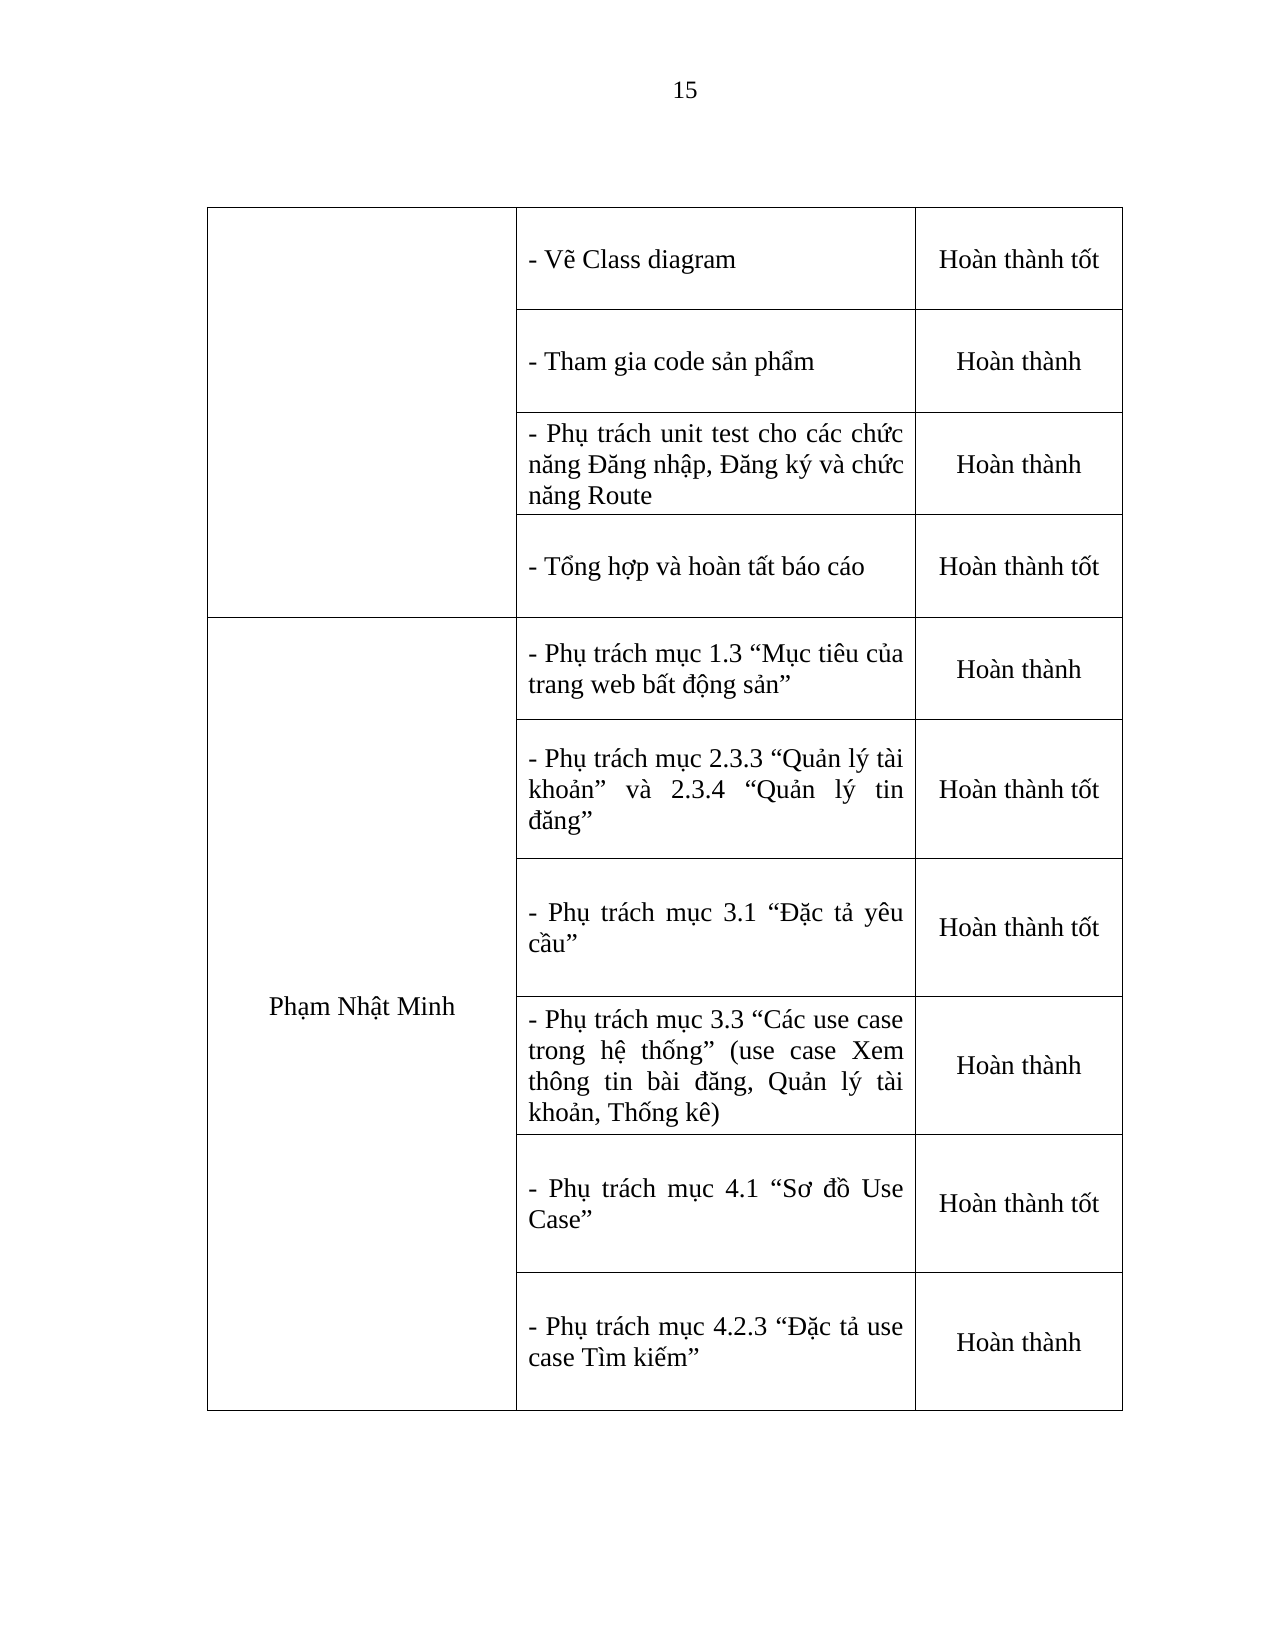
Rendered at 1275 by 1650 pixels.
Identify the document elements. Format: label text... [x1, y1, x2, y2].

table_cell Hoàn thành tốt [916, 859, 1122, 996]
table_cell - Tham gia code sản phẩm [517, 310, 915, 412]
table_cell Hoàn thành [916, 1273, 1122, 1410]
table_cell - Phụ trách mục 1.3 “Mục tiêu của trang web bất động sản” [517, 618, 915, 719]
table_cell Hoàn thành tốt [916, 720, 1122, 857]
table_cell Phạm Nhật Minh [208, 618, 516, 1410]
table_cell - Phụ trách mục 4.2.3 “Đặc tả use case Tìm kiếm” [517, 1273, 915, 1410]
table_cell - Phụ trách mục 2.3.3 “Quản lý tài khoản” và 2.3.4 “Quản lý tin đăng” [517, 720, 915, 857]
table_cell Hoàn thành tốt [916, 208, 1122, 309]
table_cell Hoàn thành [916, 997, 1122, 1134]
table_cell - Vẽ Class diagram [517, 208, 915, 309]
table_cell - Phụ trách mục 3.1 “Đặc tả yêu cầu” [517, 859, 915, 996]
table_cell - Phụ trách mục 3.3 “Các use case trong hệ thống” (use case Xem thông tin bài đăng, Quản lý tài khoản, Thống kê) [517, 997, 915, 1134]
table_cell - Phụ trách mục 4.1 “Sơ đồ Use Case” [517, 1135, 915, 1272]
table_cell - Tổng hợp và hoàn tất báo cáo [517, 515, 915, 617]
table_cell Hoàn thành [916, 413, 1122, 514]
table_cell Hoàn thành tốt [916, 515, 1122, 617]
table_cell Hoàn thành [916, 310, 1122, 412]
table_cell Hoàn thành tốt [916, 1135, 1122, 1272]
table_cell - Phụ trách unit test cho các chức năng Đăng nhập, Đăng ký và chức năng Route [517, 413, 915, 514]
table_cell Hoàn thành [916, 618, 1122, 719]
